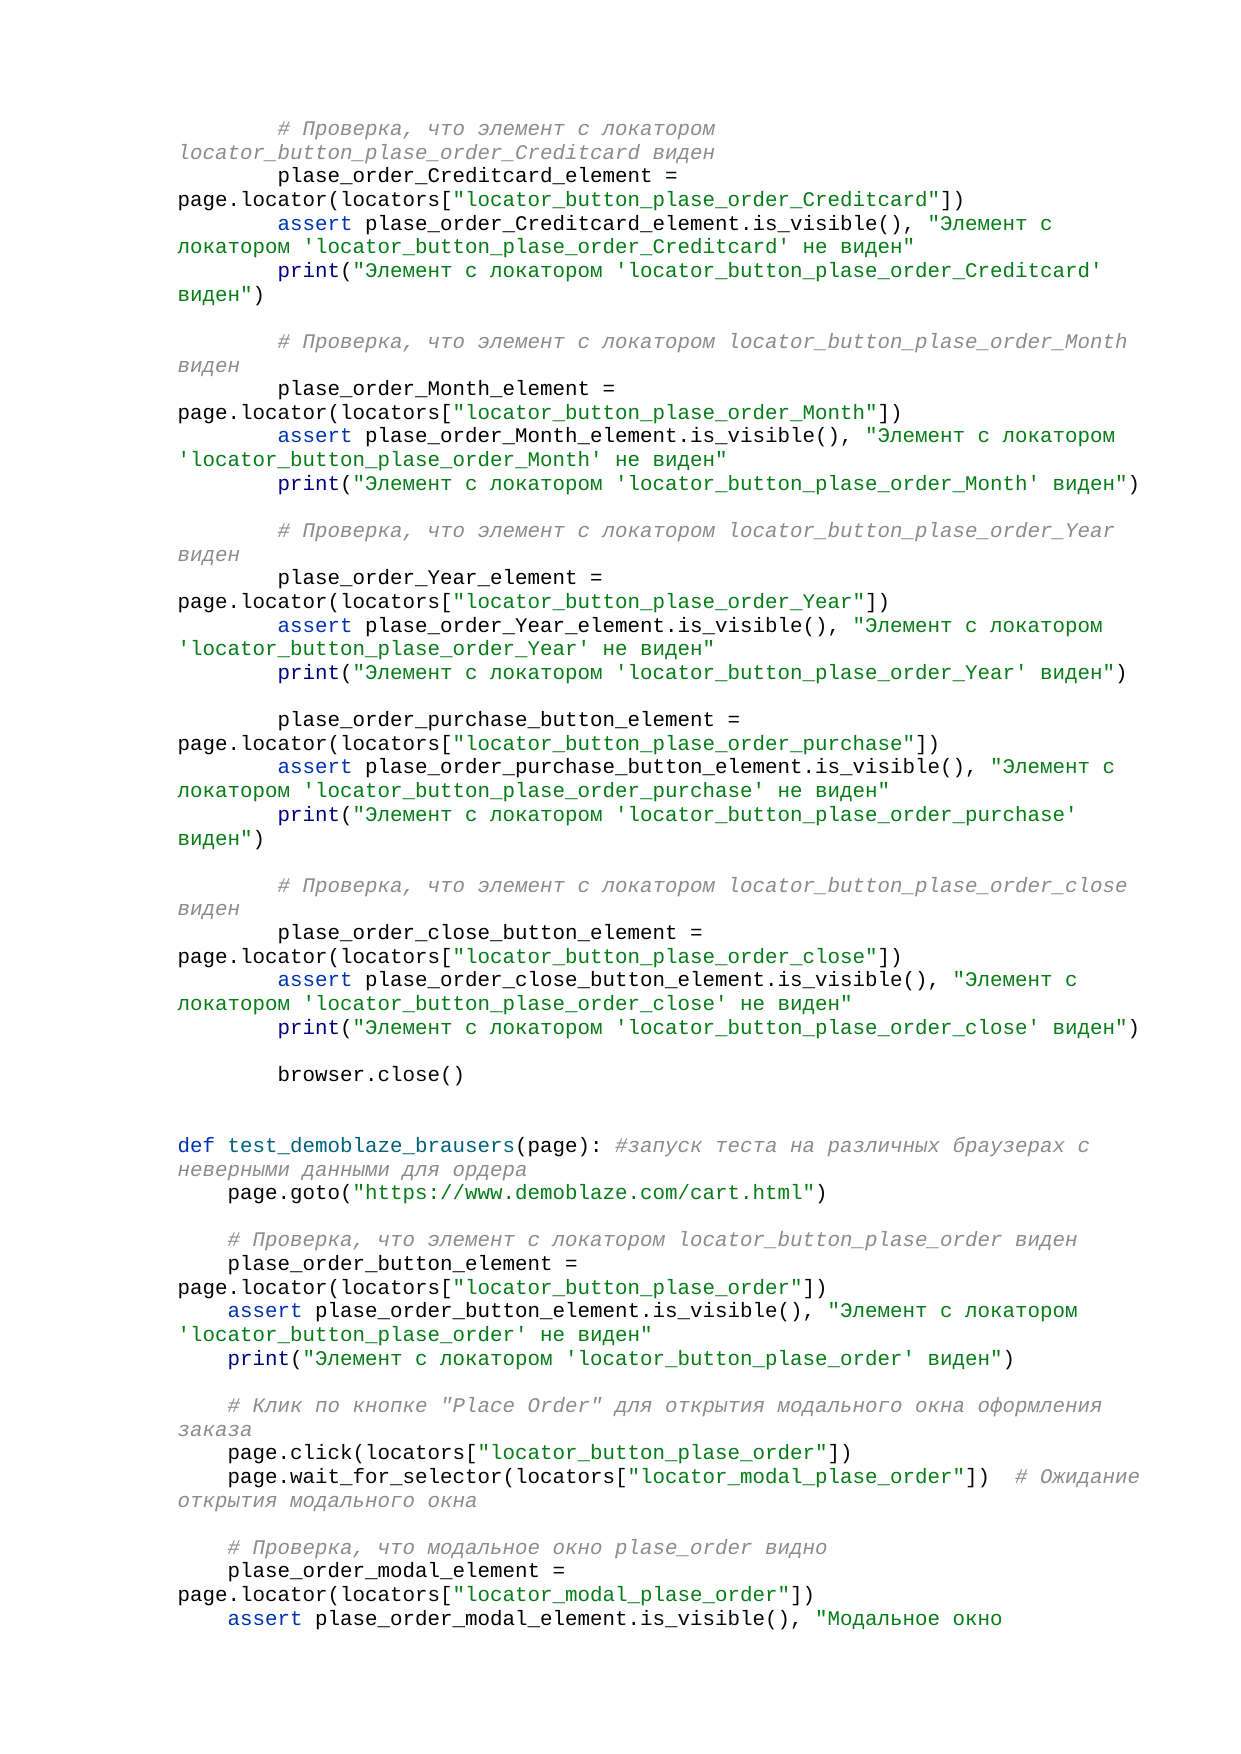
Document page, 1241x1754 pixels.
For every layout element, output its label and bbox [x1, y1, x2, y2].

text [177, 118, 1152, 1631]
